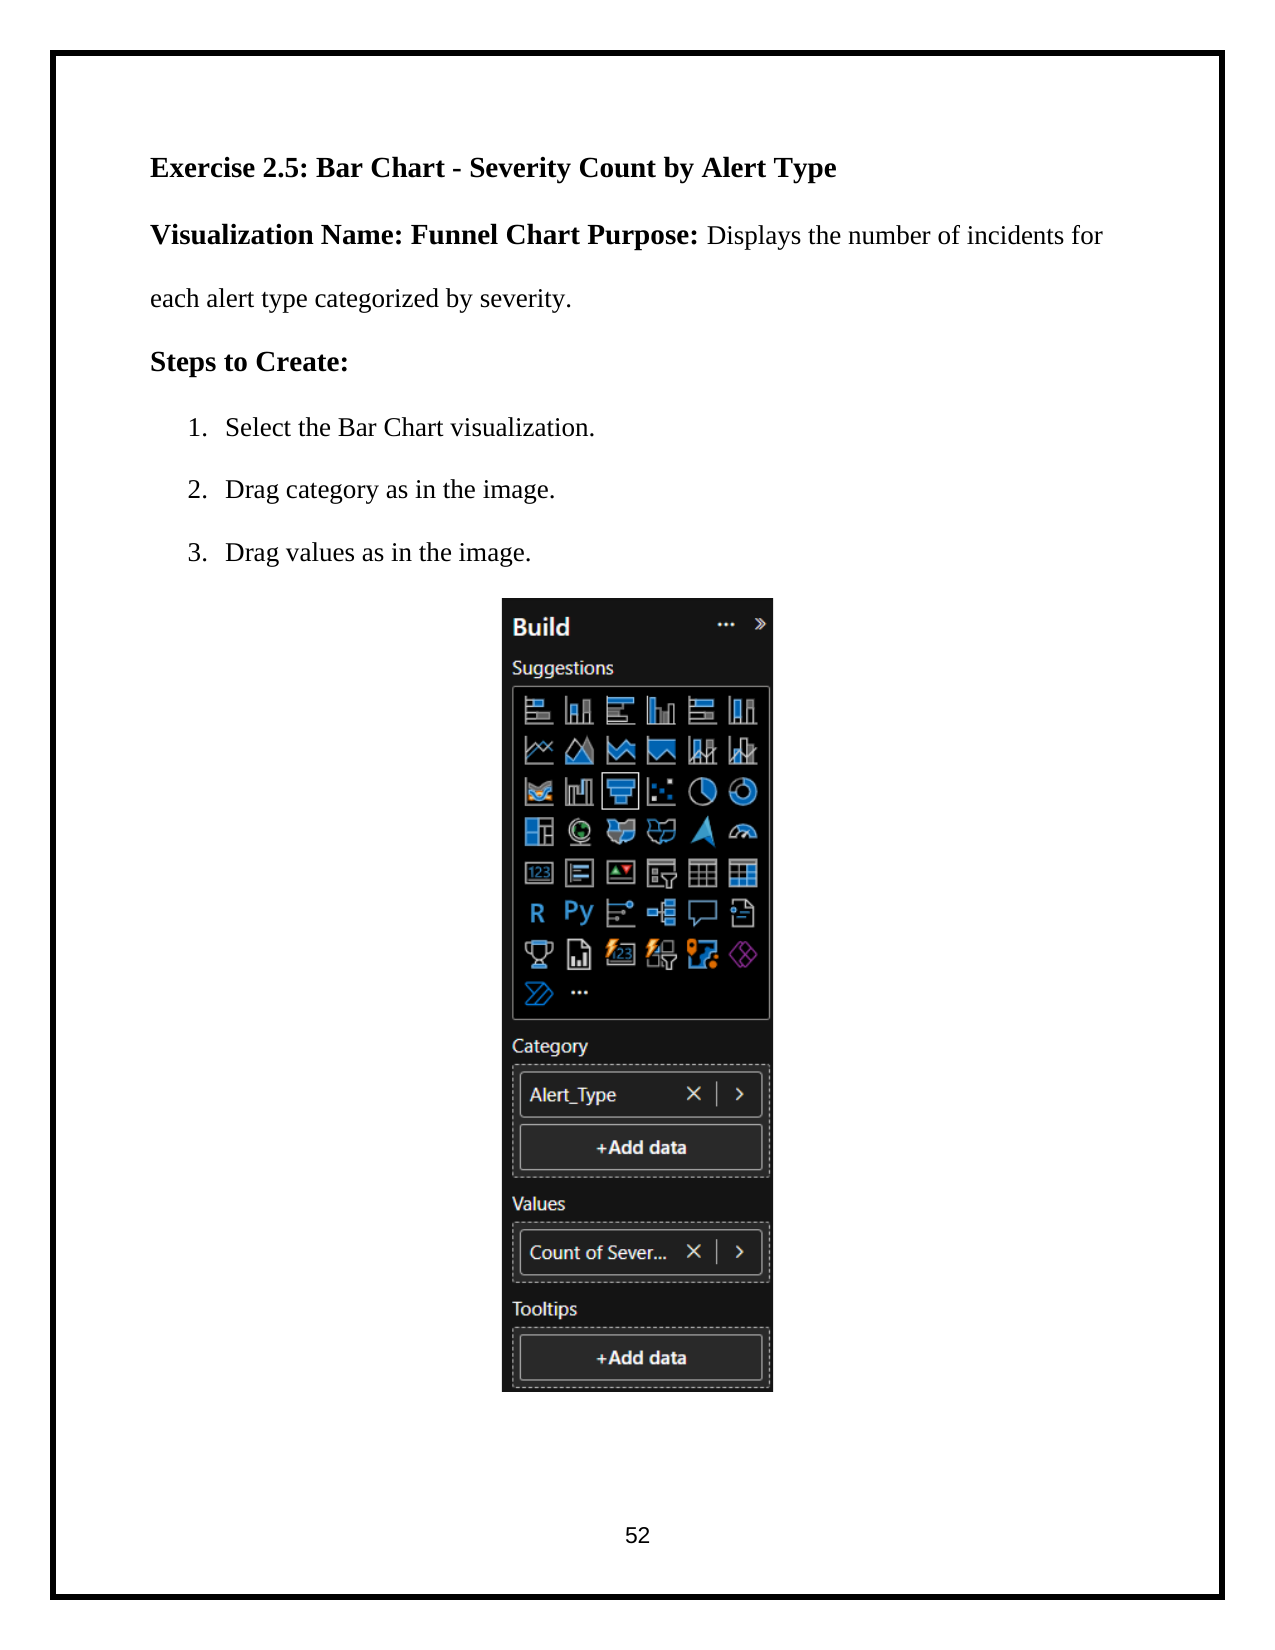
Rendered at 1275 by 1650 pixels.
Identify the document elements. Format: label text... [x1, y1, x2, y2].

text Visualization Name: Funnel Chart Purpose: Displays the number of incidents for each alert type categorized by severity. [150, 217, 1125, 313]
picture [501, 598, 774, 1392]
text Exercise 2.5: Bar Chart - Severity Count by Alert Type [150, 150, 1125, 183]
text Steps to Create: [150, 344, 1125, 378]
list Drag category as in the image. [187, 473, 1125, 504]
list Drag values as in the image. [187, 536, 1125, 567]
list Select the Bar Chart visualization. [187, 411, 1125, 442]
